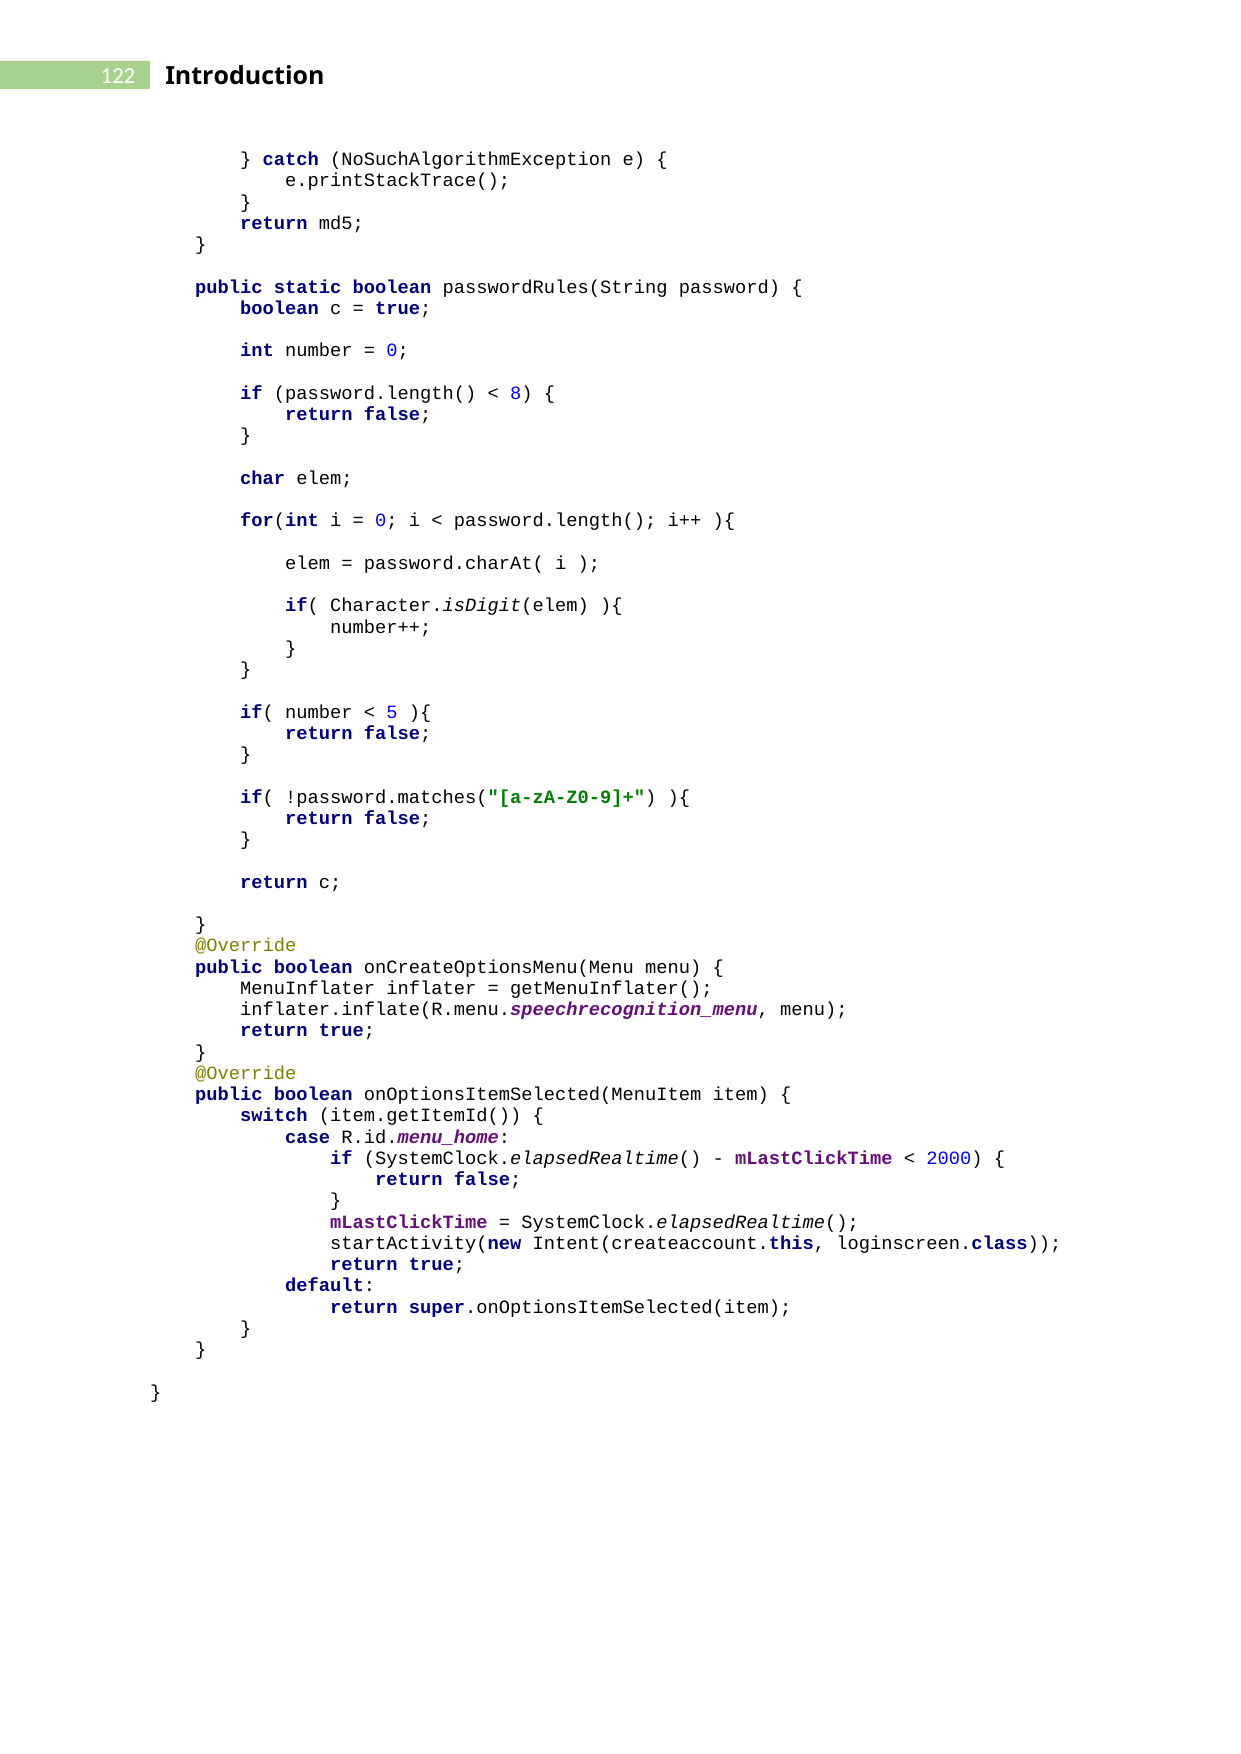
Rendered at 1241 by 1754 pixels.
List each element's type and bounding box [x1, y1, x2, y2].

text [150, 150, 1090, 1446]
